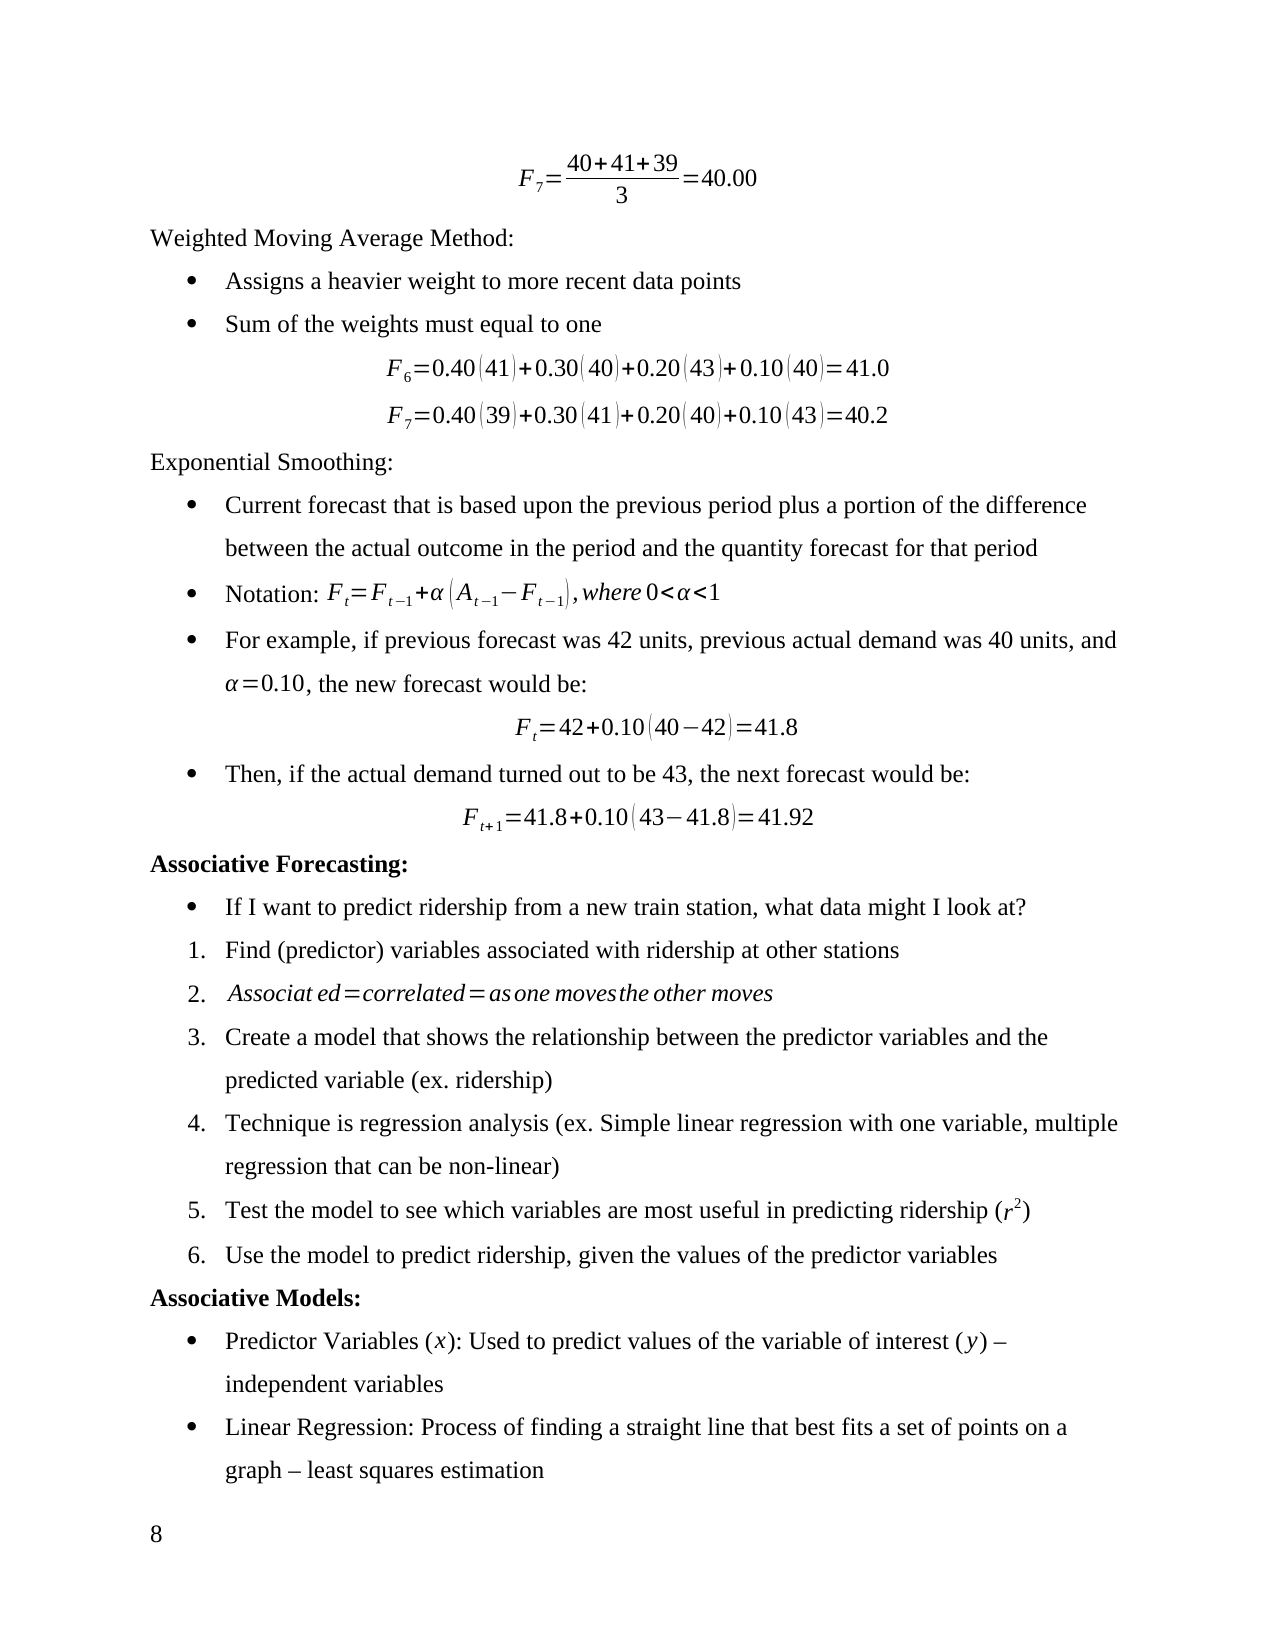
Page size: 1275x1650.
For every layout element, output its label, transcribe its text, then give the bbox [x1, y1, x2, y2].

list If I want to predict ridership from a new train station, what data might I look at? [187, 892, 1125, 921]
list Current forecast that is based upon the previous period plus a portion of the difference between the actual outcome in the period and the quantity forecast for that period [187, 490, 1125, 562]
text Weighted Moving Average Method: [150, 223, 1125, 252]
list Notation: [187, 576, 1125, 611]
text Exponential Smoothing: [150, 447, 1125, 476]
list Find (predictor) variables associated with ridership at other stations [187, 936, 1125, 964]
text Associative Forecasting: [150, 849, 1125, 878]
list Technique is regression analysis (ex. Simple linear regression with one variable, multiple regression that can be non-linear) [187, 1108, 1125, 1180]
list Test the model to see which variables are most useful in predicting ridership () [187, 1194, 1125, 1225]
list Assigns a heavier weight to more recent data points [187, 266, 1125, 295]
list Predictor Variables (): Used to predict values of the variable of interest () – independent variables [187, 1326, 1125, 1398]
list Then, if the actual demand turned out to be 43, the next forecast would be: [187, 759, 1125, 788]
list For example, if previous forecast was 42 units, previous actual demand was 40 units, and , the new forecast would be: [187, 626, 1125, 697]
list Sum of the weights must equal to one [187, 309, 1125, 338]
list Linear Regression: Process of finding a straight line that best fits a set of points on a graph – least squares estimation [187, 1412, 1125, 1484]
text Associative Models: [150, 1283, 1125, 1312]
list Use the model to predict ridership, given the values of the predictor variables [187, 1240, 1125, 1268]
list Create a model that shows the relationship between the predictor variables and the predicted variable (ex. ridership) [187, 1022, 1125, 1094]
